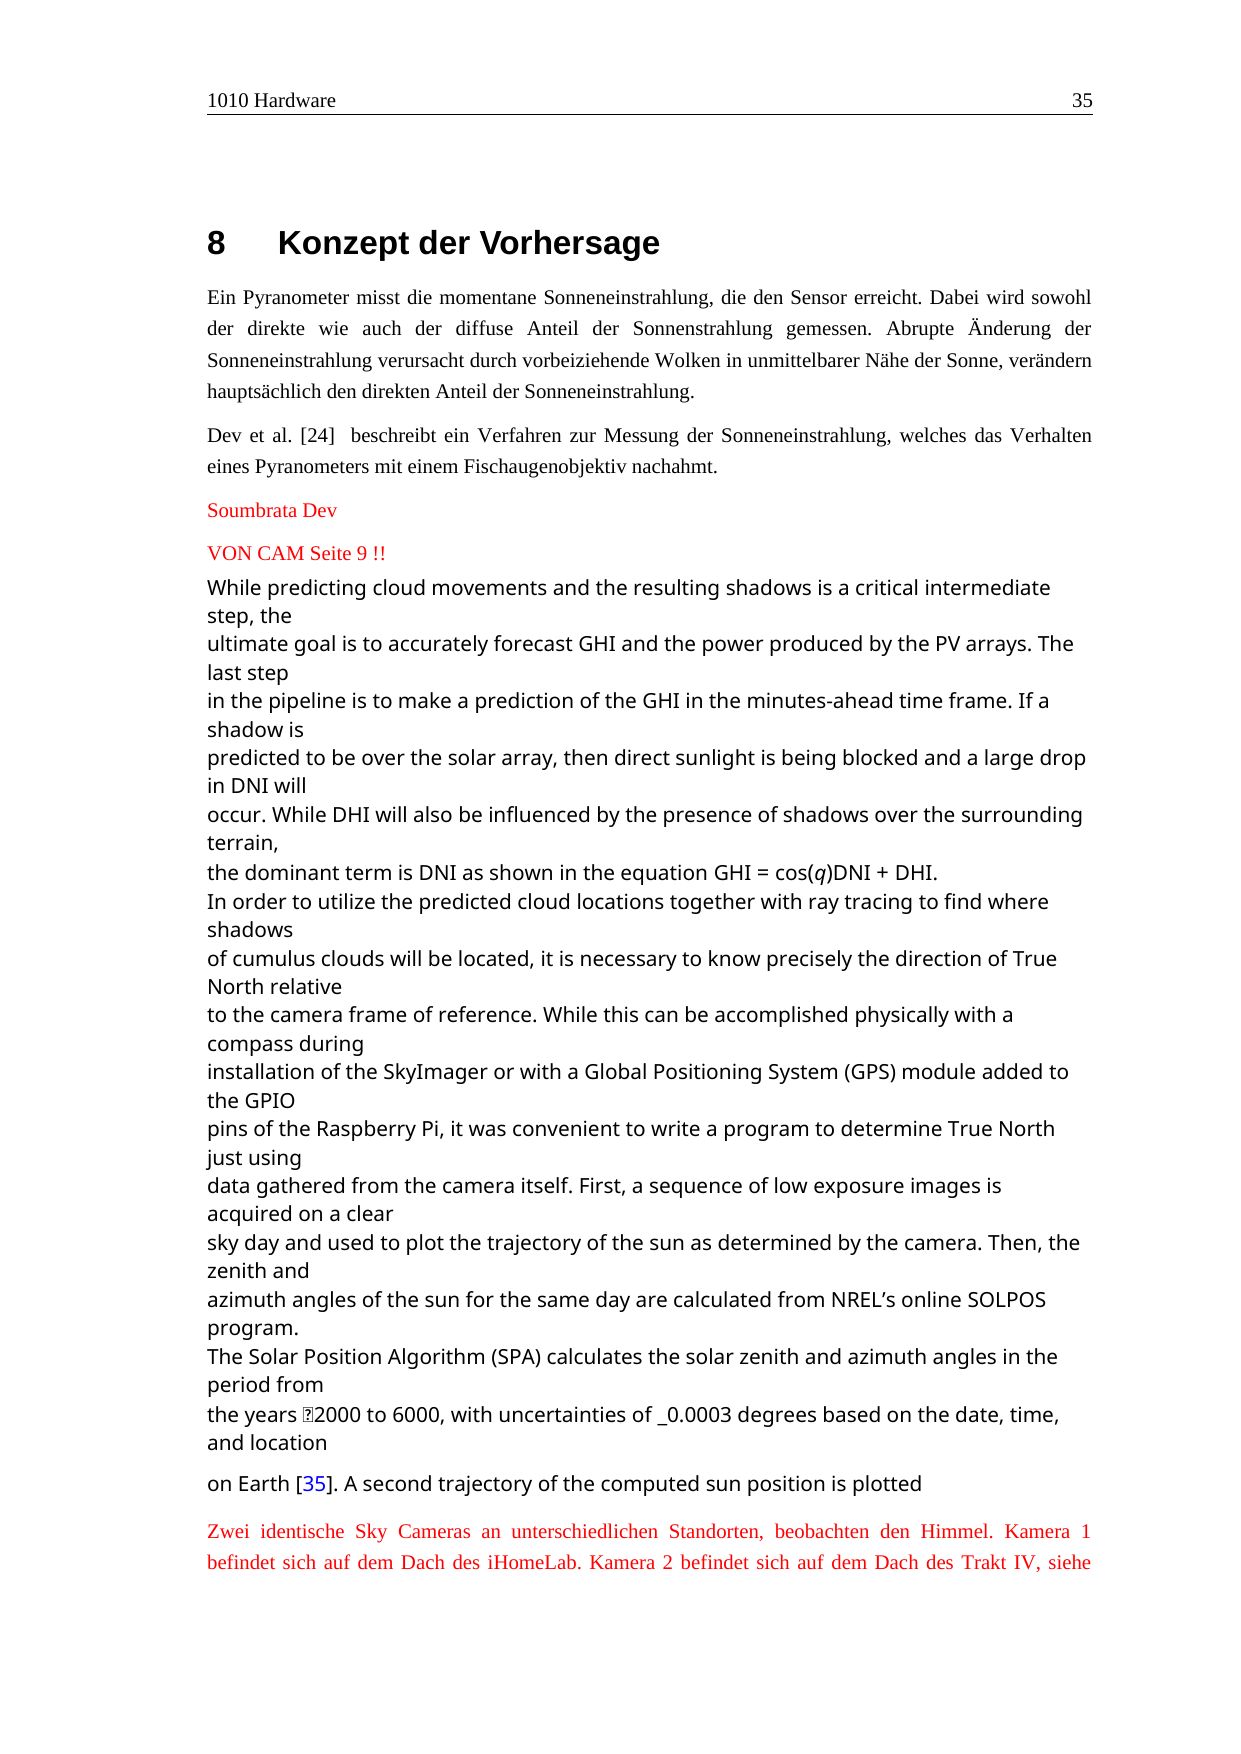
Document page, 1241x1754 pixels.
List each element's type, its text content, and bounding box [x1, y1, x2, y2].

text on Earth [35]. A second trajectory of the computed sun position is plotted [207, 1469, 1093, 1498]
text of cumulus clouds will be located, it is necessary to know precisely the direction of True North relative [207, 944, 1093, 1001]
text The Solar Position Algorithm (SPA) calculates the solar zenith and azimuth angles in the period from [207, 1342, 1093, 1399]
text installation of the SkyImager or with a Global Positioning System (GPS) module added to the GPIO [207, 1057, 1093, 1114]
text in the pipeline is to make a prediction of the GHI in the minutes-ahead time frame. If a shadow is [207, 686, 1093, 743]
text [207, 1519, 1093, 1574]
text VON CAM Seite 9 !! [207, 541, 1093, 565]
text occur. While DHI will also be influenced by the presence of shadows over the surrounding terrain, [207, 800, 1093, 857]
text In order to utilize the predicted cloud locations together with ray tracing to find where shadows [207, 887, 1093, 944]
text the years 􀀀2000 to 6000, with uncertainties of _0.0003 degrees based on the date, time, and location [207, 1399, 1093, 1457]
text ultimate goal is to accurately forecast GHI and the power produced by the PV arrays. The last step [207, 629, 1093, 686]
text While predicting cloud movements and the resulting shadows is a critical intermediate step, the [207, 573, 1093, 629]
text predicted to be over the solar array, then direct sunlight is being blocked and a large drop in DNI will [207, 743, 1093, 800]
text azimuth angles of the sun for the same day are calculated from NREL’s online SOLPOS program. [207, 1285, 1093, 1342]
text sky day and used to plot the trajectory of the sun as determined by the camera. Then, the zenith and [207, 1228, 1093, 1285]
text data gathered from the camera itself. First, a sequence of low exposure images is acquired on a clear [207, 1171, 1093, 1228]
text the dominant term is DNI as shown in the equation GHI = cos(q)DNI + DHI. [207, 857, 1093, 887]
text to the camera frame of reference. While this can be accomplished physically with a compass during [207, 1001, 1093, 1057]
subtitle Konzept der Vorhersage [207, 223, 1093, 261]
text Ein Pyranometer misst die momentane Sonneneinstrahlung, die den Sensor erreicht. Dabei wird sowohl der direkte wie auch der diffuse Anteil der Sonnenstrahlung gemessen. Abrupte Änderung der Sonneneinstrahlung verursacht durch vorbeiziehende Wolken in unmittelbarer Nähe der Sonne, verändern hauptsächlich den direkten Anteil der Sonneneinstrahlung. [207, 285, 1093, 403]
text Soumbrata Dev [207, 498, 1093, 522]
text Dev et al. [24] beschreibt ein Verfahren zur Messung der Sonneneinstrahlung, welches das Verhalten eines Pyranometers mit einem Fischaugenobjektiv nachahmt. [207, 423, 1093, 478]
text pins of the Raspberry Pi, it was convenient to write a program to determine True North just using [207, 1114, 1093, 1171]
